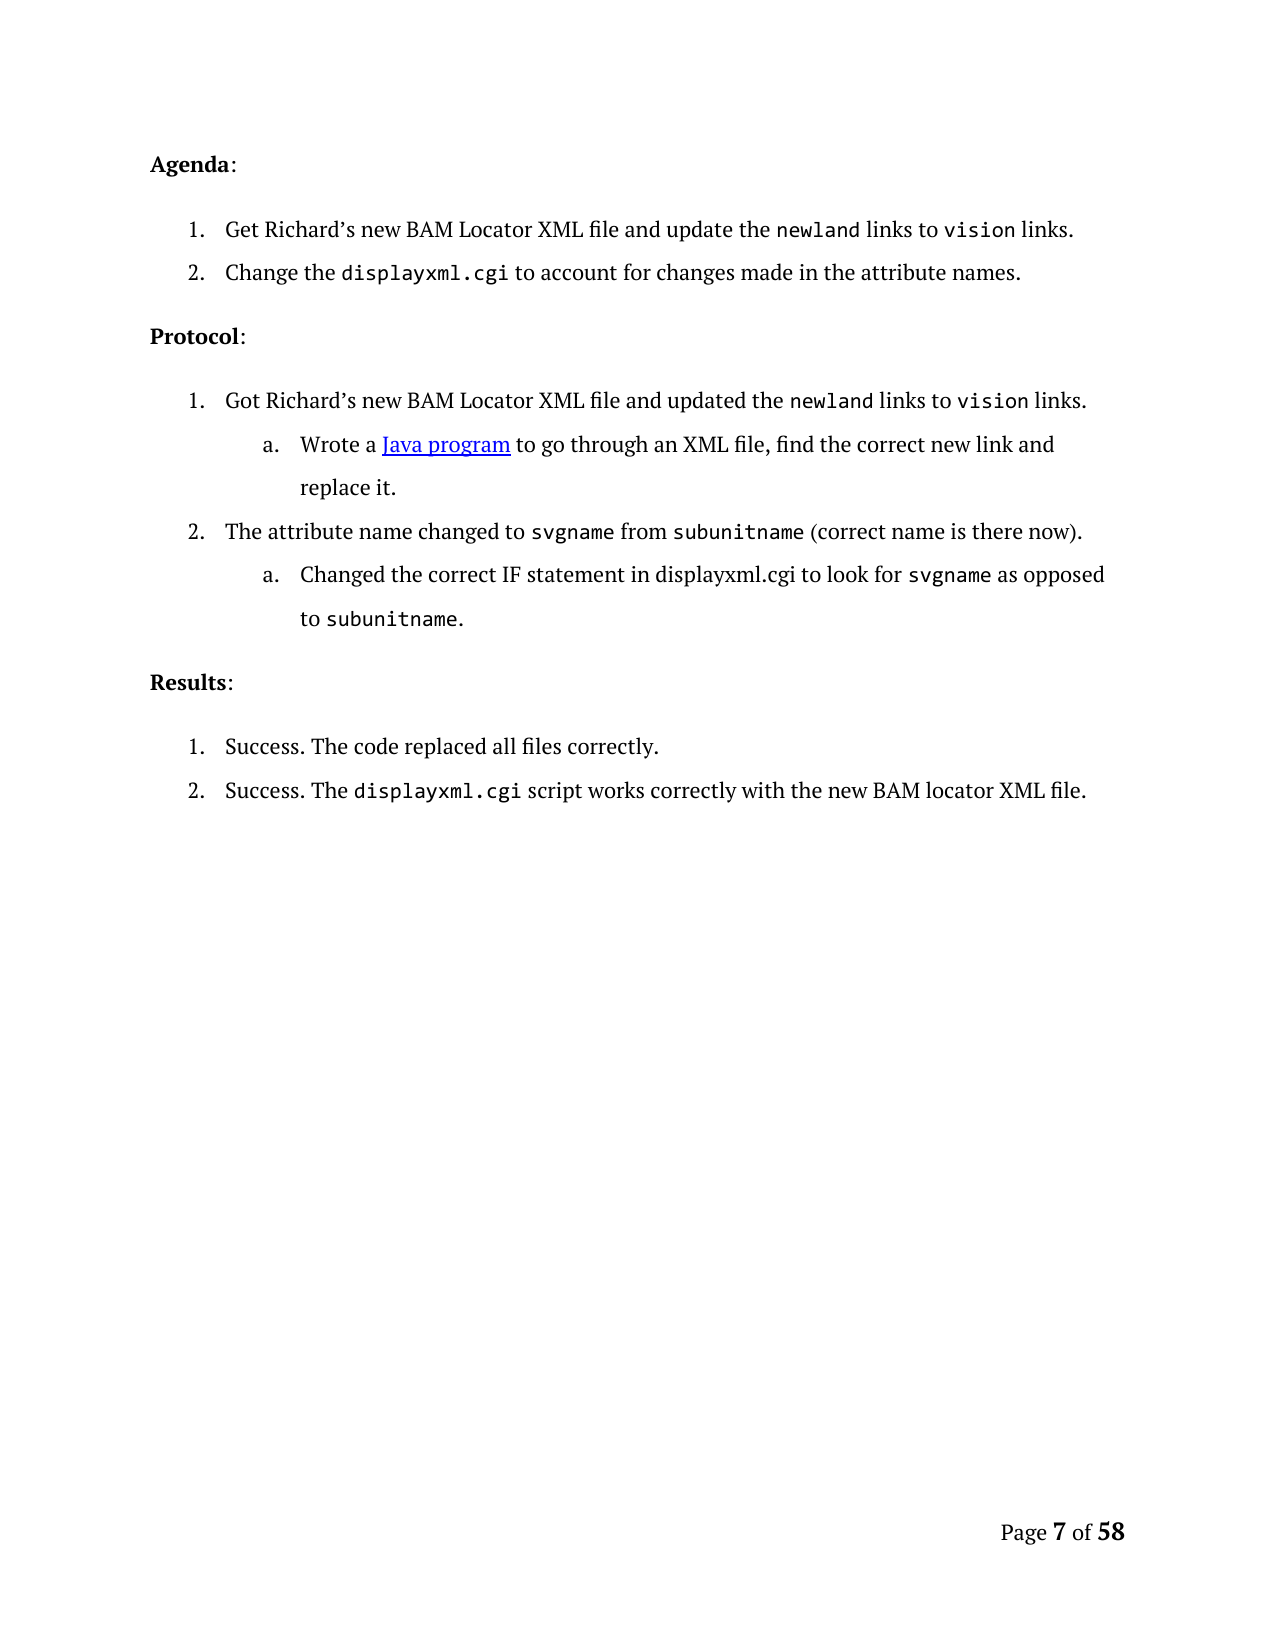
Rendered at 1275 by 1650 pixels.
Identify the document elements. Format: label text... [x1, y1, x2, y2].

text Results: [150, 668, 1125, 697]
list Wrote a Java program to go through an XML file, find the correct new link and replace it. [262, 430, 1125, 502]
list Get Richard’s new BAM Locator XML file and update the newland links to vision links. [187, 214, 1125, 243]
text Protocol: [150, 322, 1125, 351]
text Agenda: [150, 150, 1125, 179]
list Success. The code replaced all files correctly. [187, 732, 1125, 761]
list Got Richard’s new BAM Locator XML file and updated the newland links to vision links. [187, 386, 1125, 415]
list Changed the correct IF statement in displayxml.cgi to look for svgname as opposed to subunitname. [262, 560, 1125, 632]
list Success. The displayxml.cgi script works correctly with the new BAM locator XML file. [187, 775, 1125, 804]
list Change the displayxml.cgi to account for changes made in the attribute names. [187, 258, 1125, 287]
list The attribute name changed to svgname from subunitname (correct name is there now). [187, 517, 1125, 546]
